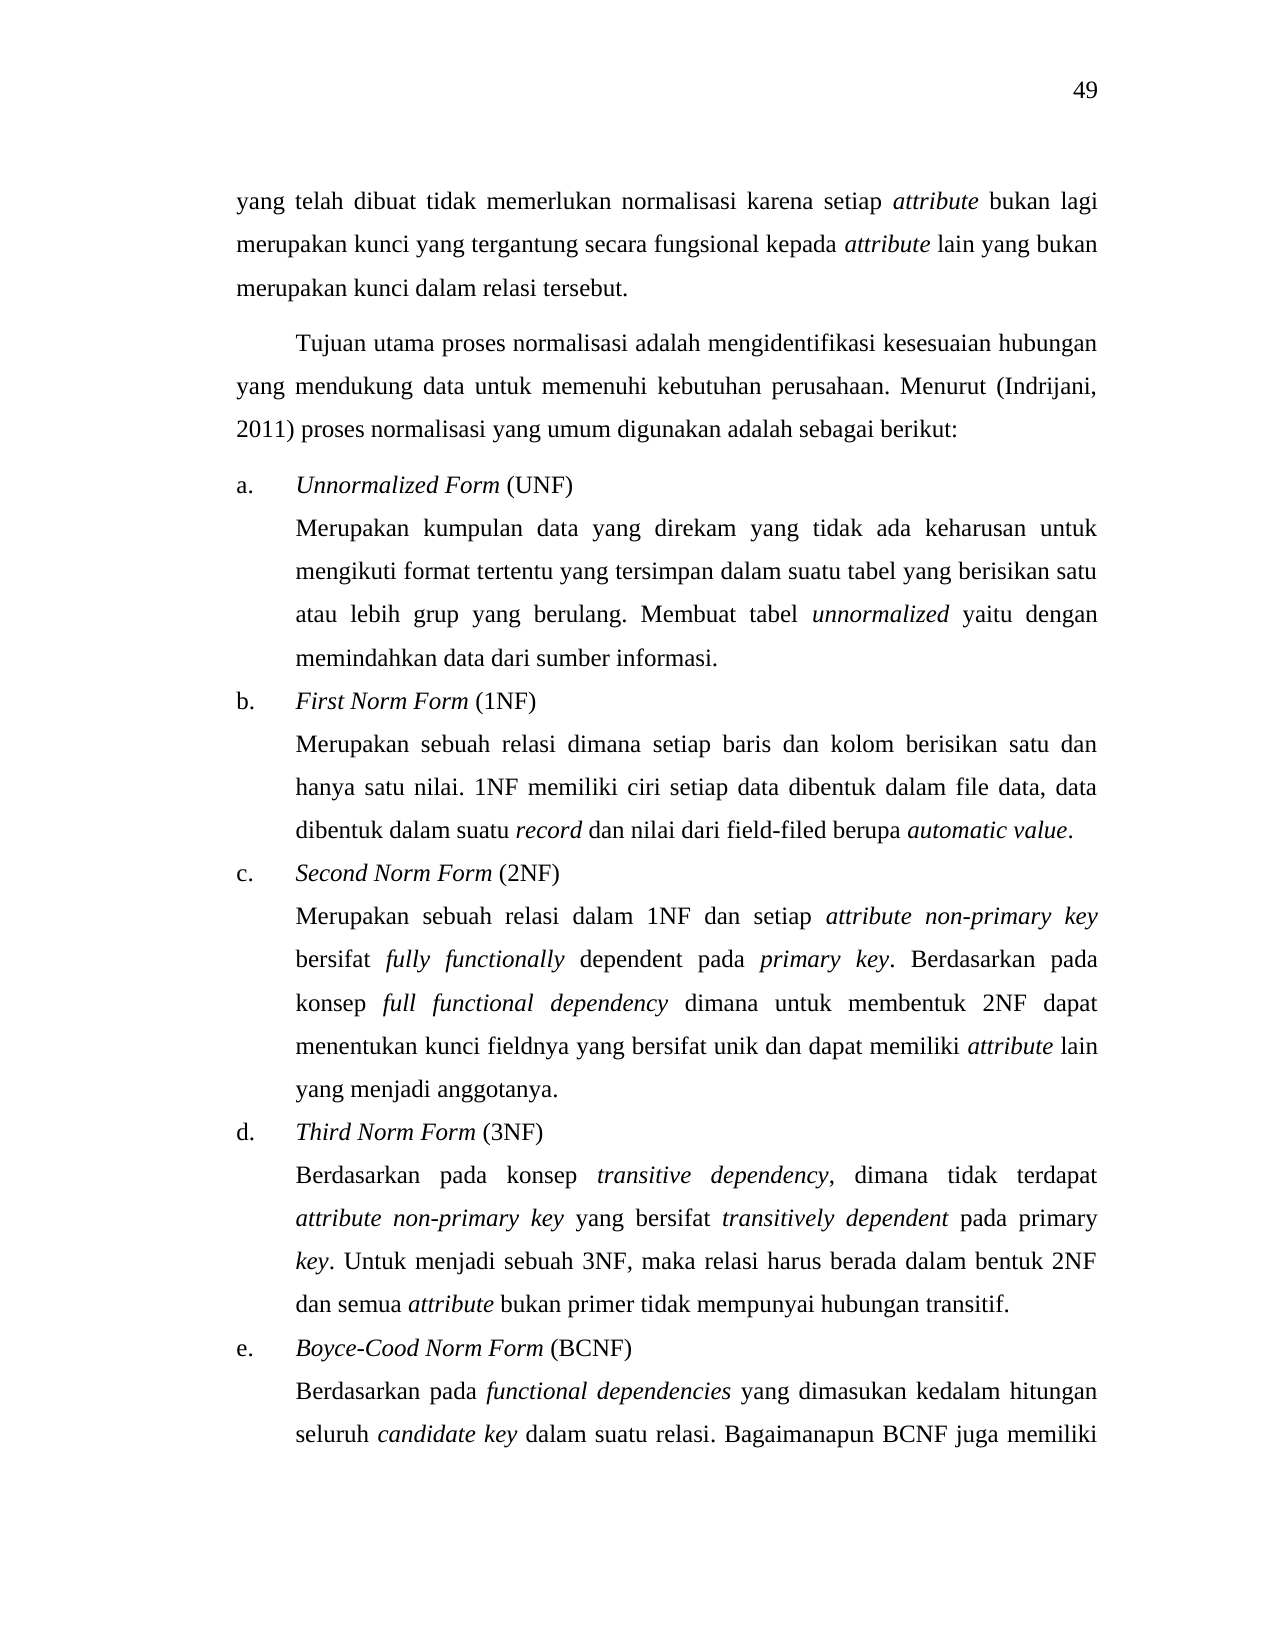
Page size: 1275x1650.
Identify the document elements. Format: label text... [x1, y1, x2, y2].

list First Norm Form (1NF) [236, 686, 1098, 714]
list Second Norm Form (2NF) [236, 858, 1098, 887]
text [236, 186, 1098, 301]
list Unnormalized Form (UNF) [236, 470, 1098, 499]
list Third Norm Form (3NF) [236, 1117, 1098, 1146]
text Merupakan kumpulan data yang direkam yang tidak ada keharusan untuk mengikuti format tertentu yang tersimpan dalam suatu tabel yang berisikan satu atau lebih grup yang berulang. Membuat tabel unnormalized yaitu dengan memindahkan data dari sumber informasi. [295, 513, 1098, 671]
text Merupakan sebuah relasi dalam 1NF dan setiap attribute non-primary key bersifat fully functionally dependent pada primary key. Berdasarkan pada konsep full functional dependency dimana untuk membentuk 2NF dapat menentukan kunci fieldnya yang bersifat unik dan dapat memiliki attribute lain yang menjadi anggotanya. [295, 901, 1098, 1103]
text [295, 1376, 1098, 1448]
text Tujuan utama proses normalisasi adalah mengidentifikasi kesesuaian hubungan yang mendukung data untuk memenuhi kebutuhan perusahaan. Menurut (Indrijani, 2011) proses normalisasi yang umum digunakan adalah sebagai berikut: [236, 328, 1098, 443]
list Boyce-Cood Norm Form (BCNF) [236, 1333, 1098, 1361]
text Berdasarkan pada konsep transitive dependency, dimana tidak terdapat attribute non-primary key yang bersifat transitively dependent pada primary key. Untuk menjadi sebuah 3NF, maka relasi harus berada dalam bentuk 2NF dan semua attribute bukan primer tidak mempunyai hubungan transitif. [295, 1160, 1098, 1318]
text Merupakan sebuah relasi dimana setiap baris dan kolom berisikan satu dan hanya satu nilai. 1NF memiliki ciri setiap data dibentuk dalam file data, data dibentuk dalam suatu record dan nilai dari field-filed berupa automatic value. [295, 729, 1098, 844]
